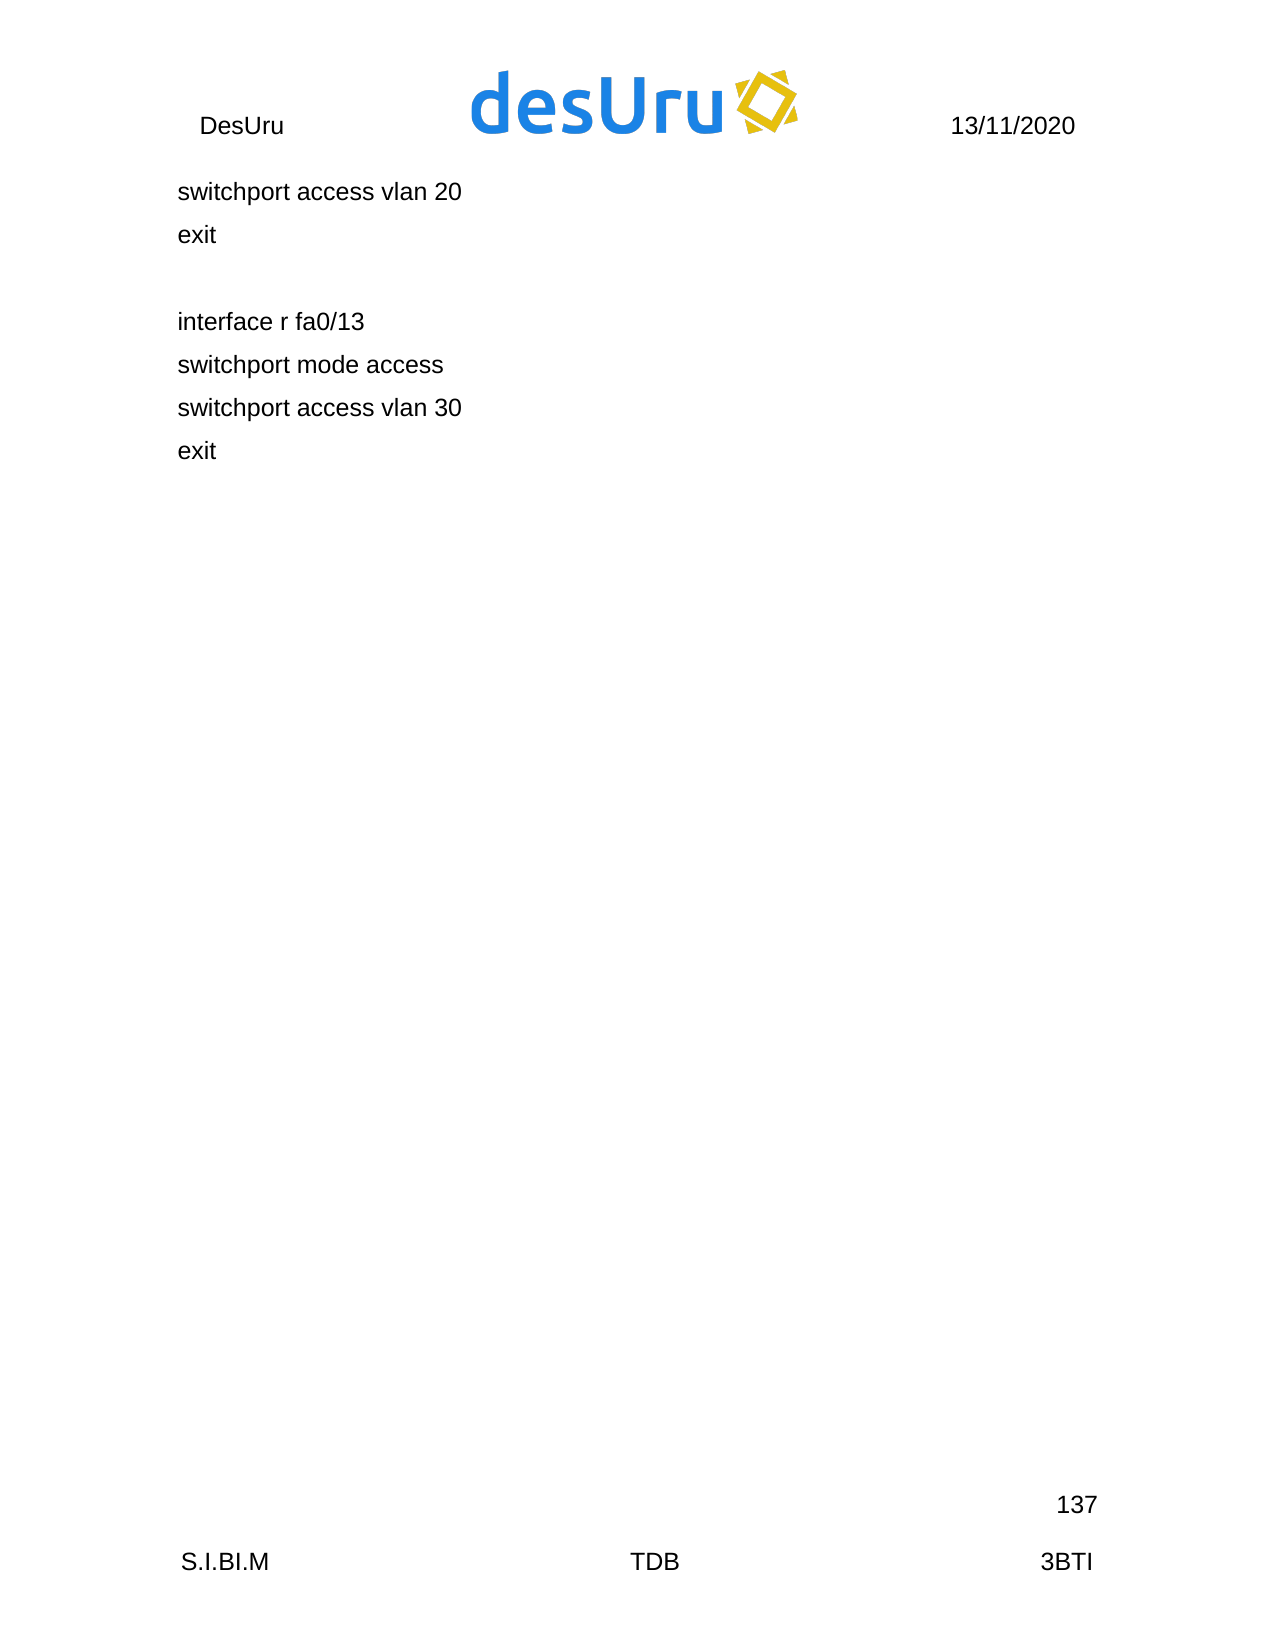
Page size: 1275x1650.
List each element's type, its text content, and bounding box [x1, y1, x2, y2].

text exit [177, 220, 1098, 249]
text switchport mode access [177, 350, 1098, 378]
text interface r fa0/13 [177, 307, 1098, 335]
picture [471, 70, 798, 134]
text switchport access vlan 30 [177, 393, 1098, 422]
text exit [177, 436, 1098, 465]
text switchport access vlan 20 [177, 177, 1098, 206]
